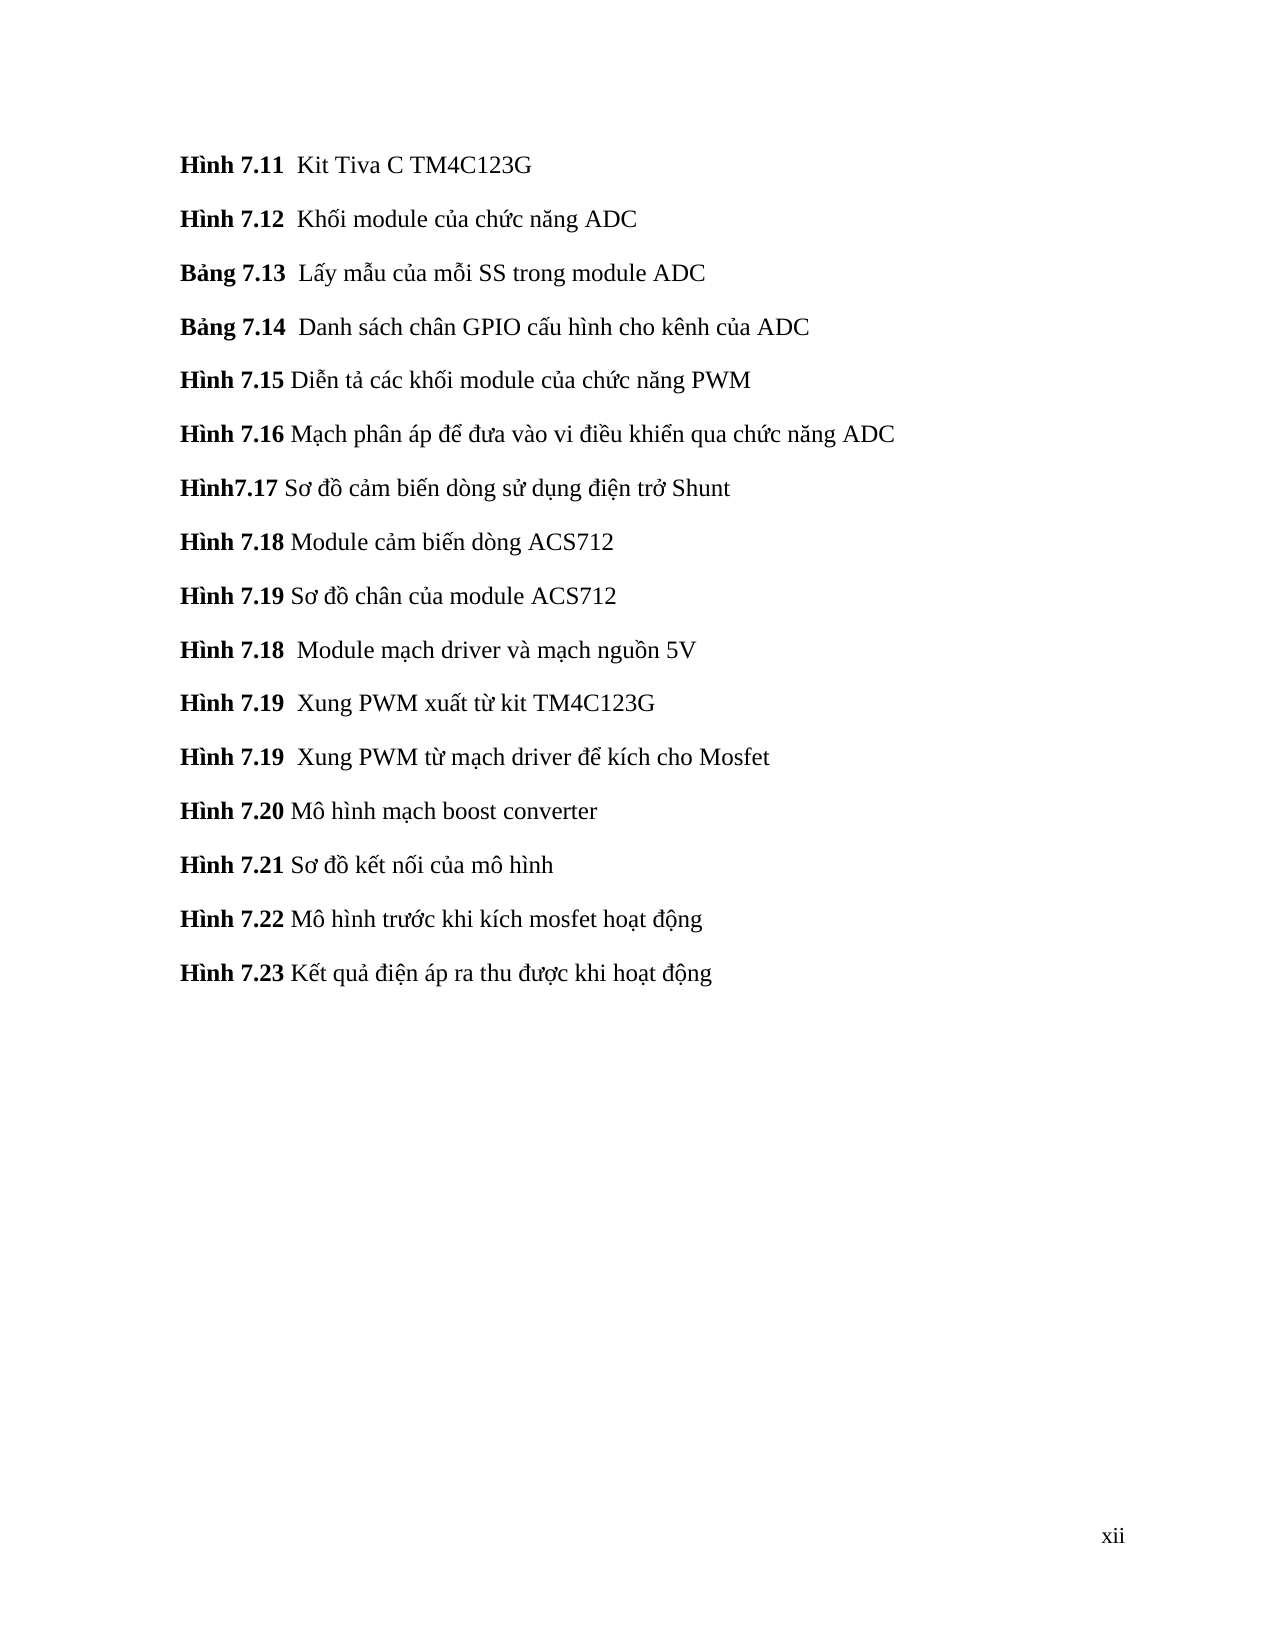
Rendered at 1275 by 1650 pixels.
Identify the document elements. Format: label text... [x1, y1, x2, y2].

text Hình 7.11 Kit Tiva C TM4C123G [180, 150, 1125, 179]
text Bảng 7.13 Lấy mẫu của mỗi SS trong module ADC [180, 258, 1125, 286]
text Hình 7.15 Diễn tả các khối module của chức năng PWM [180, 365, 1125, 394]
text Hình 7.19 Sơ đồ chân của module ACS712 [180, 581, 1125, 609]
text Hình 7.18 Module mạch driver và mạch nguồn 5V [180, 635, 1125, 663]
text Bảng 7.14 Danh sách chân GPIO cấu hình cho kênh của ADC [180, 312, 1125, 340]
text Hình7.17 Sơ đồ cảm biến dòng sử dụng điện trở Shunt [180, 473, 1125, 502]
text Hình 7.19 Xung PWM từ mạch driver để kích cho Mosfet [180, 742, 1125, 771]
text Hình 7.23 Kết quả điện áp ra thu được khi hoạt động [180, 958, 1125, 987]
text Hình 7.19 Xung PWM xuất từ kit TM4C123G [180, 688, 1125, 717]
text Hình 7.12 Khối module của chức năng ADC [180, 204, 1125, 233]
text Hình 7.22 Mô hình trước khi kích mosfet hoạt động [180, 904, 1125, 933]
text Hình 7.21 Sơ đồ kết nối của mô hình [180, 850, 1125, 879]
text Hình 7.18 Module cảm biến dòng ACS712 [180, 527, 1125, 556]
text Hình 7.20 Mô hình mạch boost converter [180, 796, 1125, 825]
text Hình 7.16 Mạch phân áp để đưa vào vi điều khiển qua chức năng ADC [180, 419, 1125, 448]
